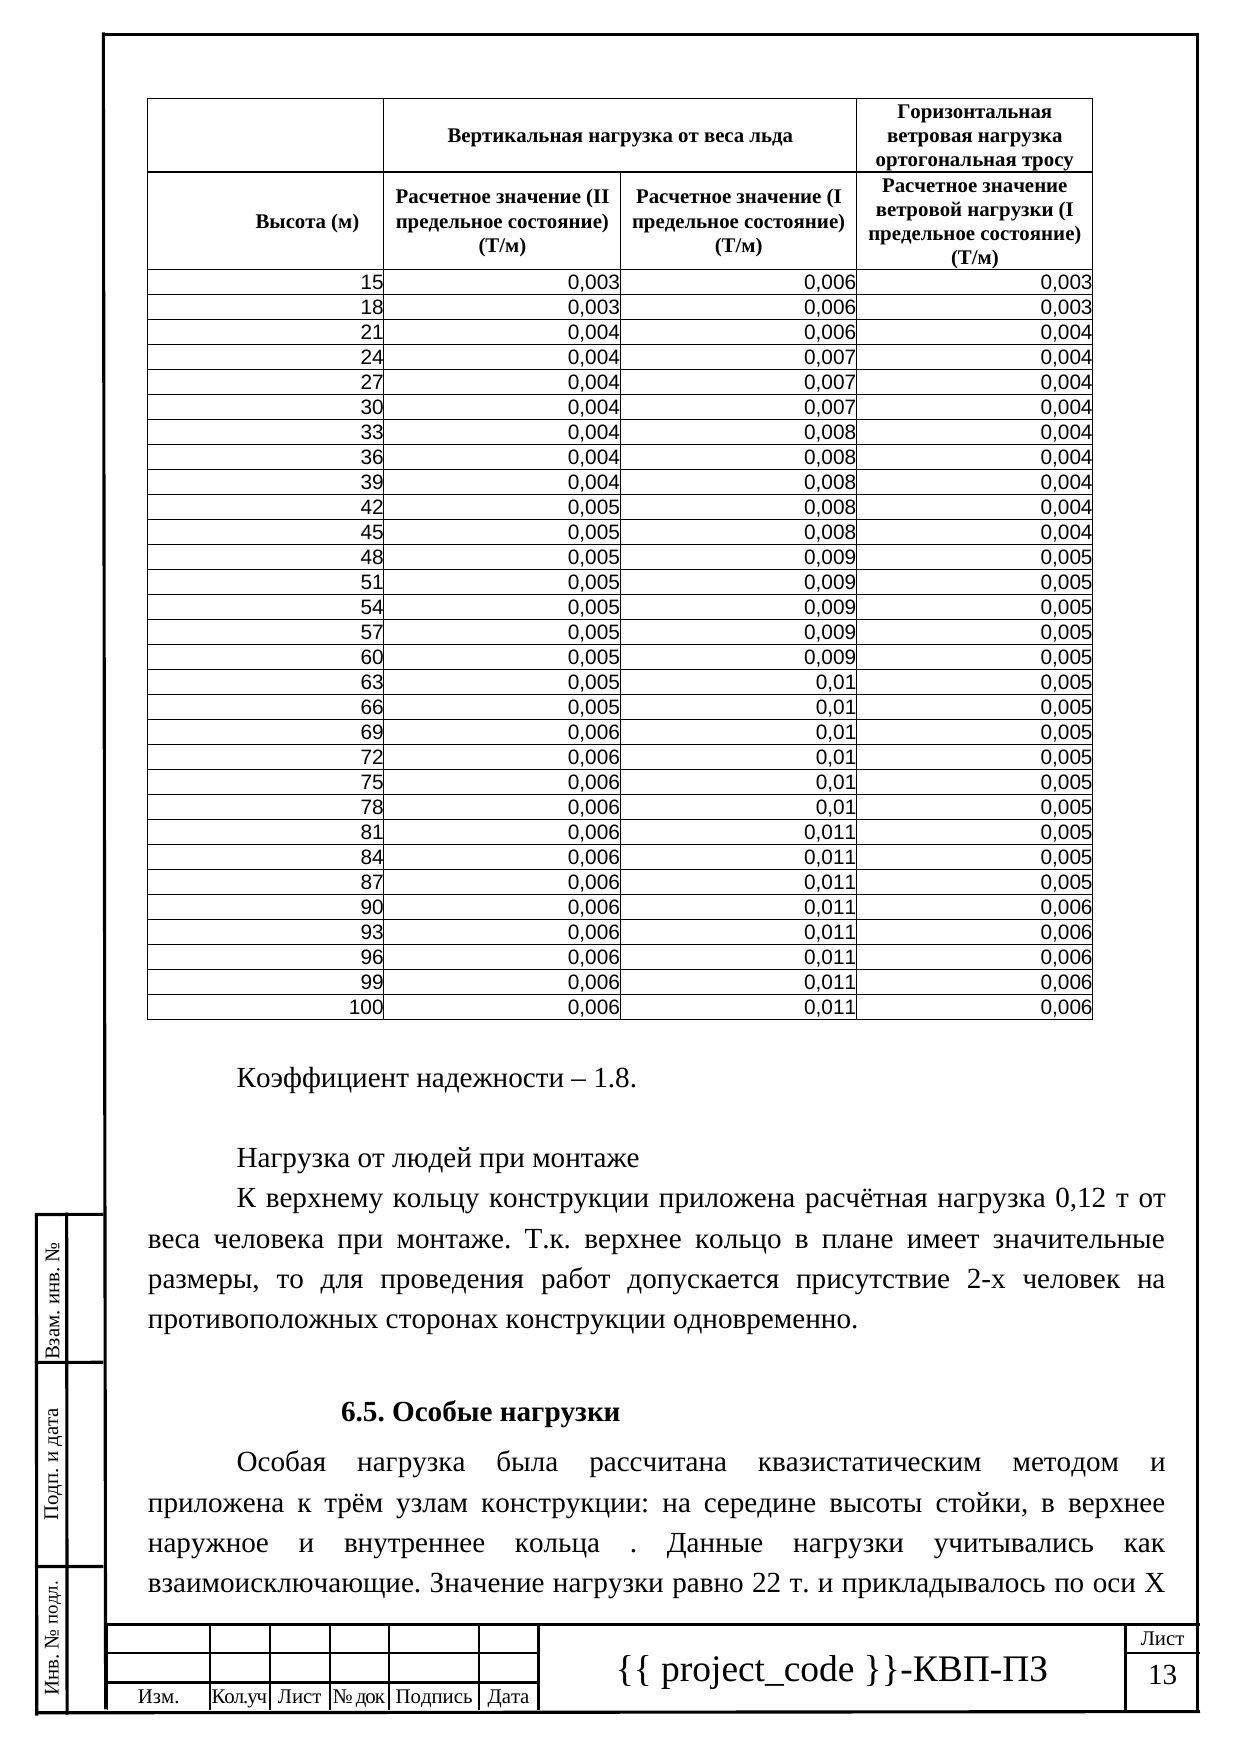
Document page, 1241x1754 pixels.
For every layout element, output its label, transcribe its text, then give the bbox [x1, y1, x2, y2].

table_cell 0,006 [384, 745, 620, 769]
table_cell 36 [148, 445, 383, 469]
table_cell 0,006 [384, 795, 620, 819]
table_header Вертикальная нагрузка от веса льда [384, 99, 856, 171]
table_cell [384, 173, 620, 269]
table_cell 0,004 [857, 420, 1092, 444]
table_cell 0,01 [621, 695, 856, 719]
table_cell 0,005 [857, 870, 1092, 894]
table_cell 0,006 [621, 270, 856, 294]
table_cell 63 [148, 670, 383, 694]
table_cell 0,01 [621, 770, 856, 794]
table_cell 18 [148, 295, 383, 319]
table_cell 0,007 [621, 395, 856, 419]
table_cell 51 [148, 570, 383, 594]
table_cell 0,006 [384, 995, 620, 1019]
table_cell 96 [148, 945, 383, 969]
table_cell 93 [148, 920, 383, 944]
table_cell 78 [148, 795, 383, 819]
table_cell 0,006 [384, 870, 620, 894]
table_cell 0,009 [621, 545, 856, 569]
table_cell 45 [148, 520, 383, 544]
table_cell 42 [148, 495, 383, 519]
table_cell 0,004 [384, 395, 620, 419]
table_cell 0,009 [621, 620, 856, 644]
table_cell 0,004 [857, 470, 1092, 494]
table_cell 48 [148, 545, 383, 569]
table_cell 0,006 [857, 920, 1092, 944]
table_cell 0,005 [857, 820, 1092, 844]
table_cell 0,009 [621, 595, 856, 619]
table_cell 81 [148, 820, 383, 844]
table_cell 0,005 [384, 495, 620, 519]
table_cell 0,01 [621, 720, 856, 744]
table_cell 87 [148, 870, 383, 894]
table_cell 0,01 [621, 795, 856, 819]
table_cell 0,005 [857, 720, 1092, 744]
table_cell 60 [148, 645, 383, 669]
table_cell 0,011 [621, 970, 856, 994]
table_cell 27 [148, 370, 383, 394]
table_cell 0,004 [384, 445, 620, 469]
table_cell 0,005 [857, 545, 1092, 569]
table_cell 0,005 [857, 845, 1092, 869]
table_cell 0,006 [857, 970, 1092, 994]
table_cell 0,005 [384, 670, 620, 694]
table_cell 0,011 [621, 845, 856, 869]
table_cell 0,005 [384, 645, 620, 669]
table_cell 0,01 [621, 670, 856, 694]
table_cell 0,008 [621, 520, 856, 544]
table_cell 0,005 [384, 595, 620, 619]
table_cell 0,003 [857, 270, 1092, 294]
table_cell 0,005 [384, 695, 620, 719]
table_cell 66 [148, 695, 383, 719]
table_cell 0,006 [384, 820, 620, 844]
table_cell 30 [148, 395, 383, 419]
table_cell 72 [148, 745, 383, 769]
table_cell 90 [148, 895, 383, 919]
table_cell 0,008 [621, 420, 856, 444]
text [148, 1444, 1166, 1599]
table_cell 0,004 [384, 420, 620, 444]
table_cell 0,006 [621, 320, 856, 344]
table_cell 33 [148, 420, 383, 444]
table_cell 0,004 [384, 470, 620, 494]
table_cell 84 [148, 845, 383, 869]
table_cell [857, 173, 1092, 269]
table_cell 99 [148, 970, 383, 994]
table_cell 0,009 [621, 570, 856, 594]
table_cell 0,006 [384, 770, 620, 794]
table_cell 0,011 [621, 920, 856, 944]
table_cell 0,005 [384, 545, 620, 569]
table_cell 0,008 [621, 495, 856, 519]
table_cell 0,006 [384, 720, 620, 744]
table_cell 0,006 [384, 920, 620, 944]
table_cell 0,007 [621, 345, 856, 369]
table_cell 39 [148, 470, 383, 494]
table_cell 0,011 [621, 895, 856, 919]
table_cell 0,011 [621, 995, 856, 1019]
table_cell 0,004 [384, 320, 620, 344]
table_cell 0,007 [621, 370, 856, 394]
table_cell 0,009 [621, 645, 856, 669]
table_cell 0,004 [384, 370, 620, 394]
text Нагрузка от людей при монтаже [148, 1140, 1166, 1174]
text К верхнему кольцу конструкции приложена расчётная нагрузка 0,12 т от веса человека при монтаже. Т.к. верхнее кольцо в плане имеет значительные размеры, то для проведения работ допускается присутствие 2-х человек на противоположных сторонах конструкции одновременно. [148, 1181, 1166, 1335]
table_header [148, 99, 383, 171]
table_cell 0,005 [384, 570, 620, 594]
text Коэффициент надежности – 1.8. [148, 1060, 1166, 1093]
table_cell 0,006 [384, 945, 620, 969]
table_cell 0,005 [857, 770, 1092, 794]
table_cell 21 [148, 320, 383, 344]
table_cell 0,006 [384, 970, 620, 994]
table_cell 0,006 [857, 945, 1092, 969]
table_cell Высота (м) [148, 173, 383, 269]
table_header Горизонтальная ветровая нагрузка ортогональная тросу [857, 99, 1092, 171]
table_cell 0,003 [384, 270, 620, 294]
table_cell 0,008 [621, 470, 856, 494]
table_cell 0,006 [384, 845, 620, 869]
table_cell 0,004 [384, 345, 620, 369]
table_cell 0,004 [857, 495, 1092, 519]
table_cell 0,005 [857, 745, 1092, 769]
table_cell 0,004 [857, 345, 1092, 369]
table_cell 0,004 [857, 320, 1092, 344]
table_cell 0,011 [621, 945, 856, 969]
table_cell 57 [148, 620, 383, 644]
table_cell 100 [148, 995, 383, 1019]
table_cell 0,003 [857, 295, 1092, 319]
table_cell 24 [148, 345, 383, 369]
table_cell 69 [148, 720, 383, 744]
table_cell 0,005 [857, 695, 1092, 719]
subtitle 6.5. Особые нагрузки [341, 1394, 1166, 1428]
table_cell 0,003 [384, 295, 620, 319]
table_cell 0,005 [857, 620, 1092, 644]
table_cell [621, 173, 856, 269]
table_cell 0,005 [857, 795, 1092, 819]
table_cell 0,006 [621, 295, 856, 319]
table_cell 0,01 [621, 745, 856, 769]
table_cell 0,011 [621, 870, 856, 894]
table_cell 75 [148, 770, 383, 794]
table_cell 0,008 [621, 445, 856, 469]
table_cell 0,005 [857, 595, 1092, 619]
table_cell 0,005 [857, 570, 1092, 594]
table_cell 0,005 [857, 670, 1092, 694]
table_cell 0,005 [857, 645, 1092, 669]
table_cell 0,006 [857, 895, 1092, 919]
table_cell 15 [148, 270, 383, 294]
table_cell 0,006 [857, 995, 1092, 1019]
table_cell 0,005 [384, 520, 620, 544]
table_cell 0,004 [857, 370, 1092, 394]
table_cell 0,004 [857, 395, 1092, 419]
table_cell 54 [148, 595, 383, 619]
table_cell 0,005 [384, 620, 620, 644]
table_cell 0,006 [384, 895, 620, 919]
table_cell 0,004 [857, 445, 1092, 469]
table_cell 0,011 [621, 820, 856, 844]
table_cell 0,004 [857, 520, 1092, 544]
